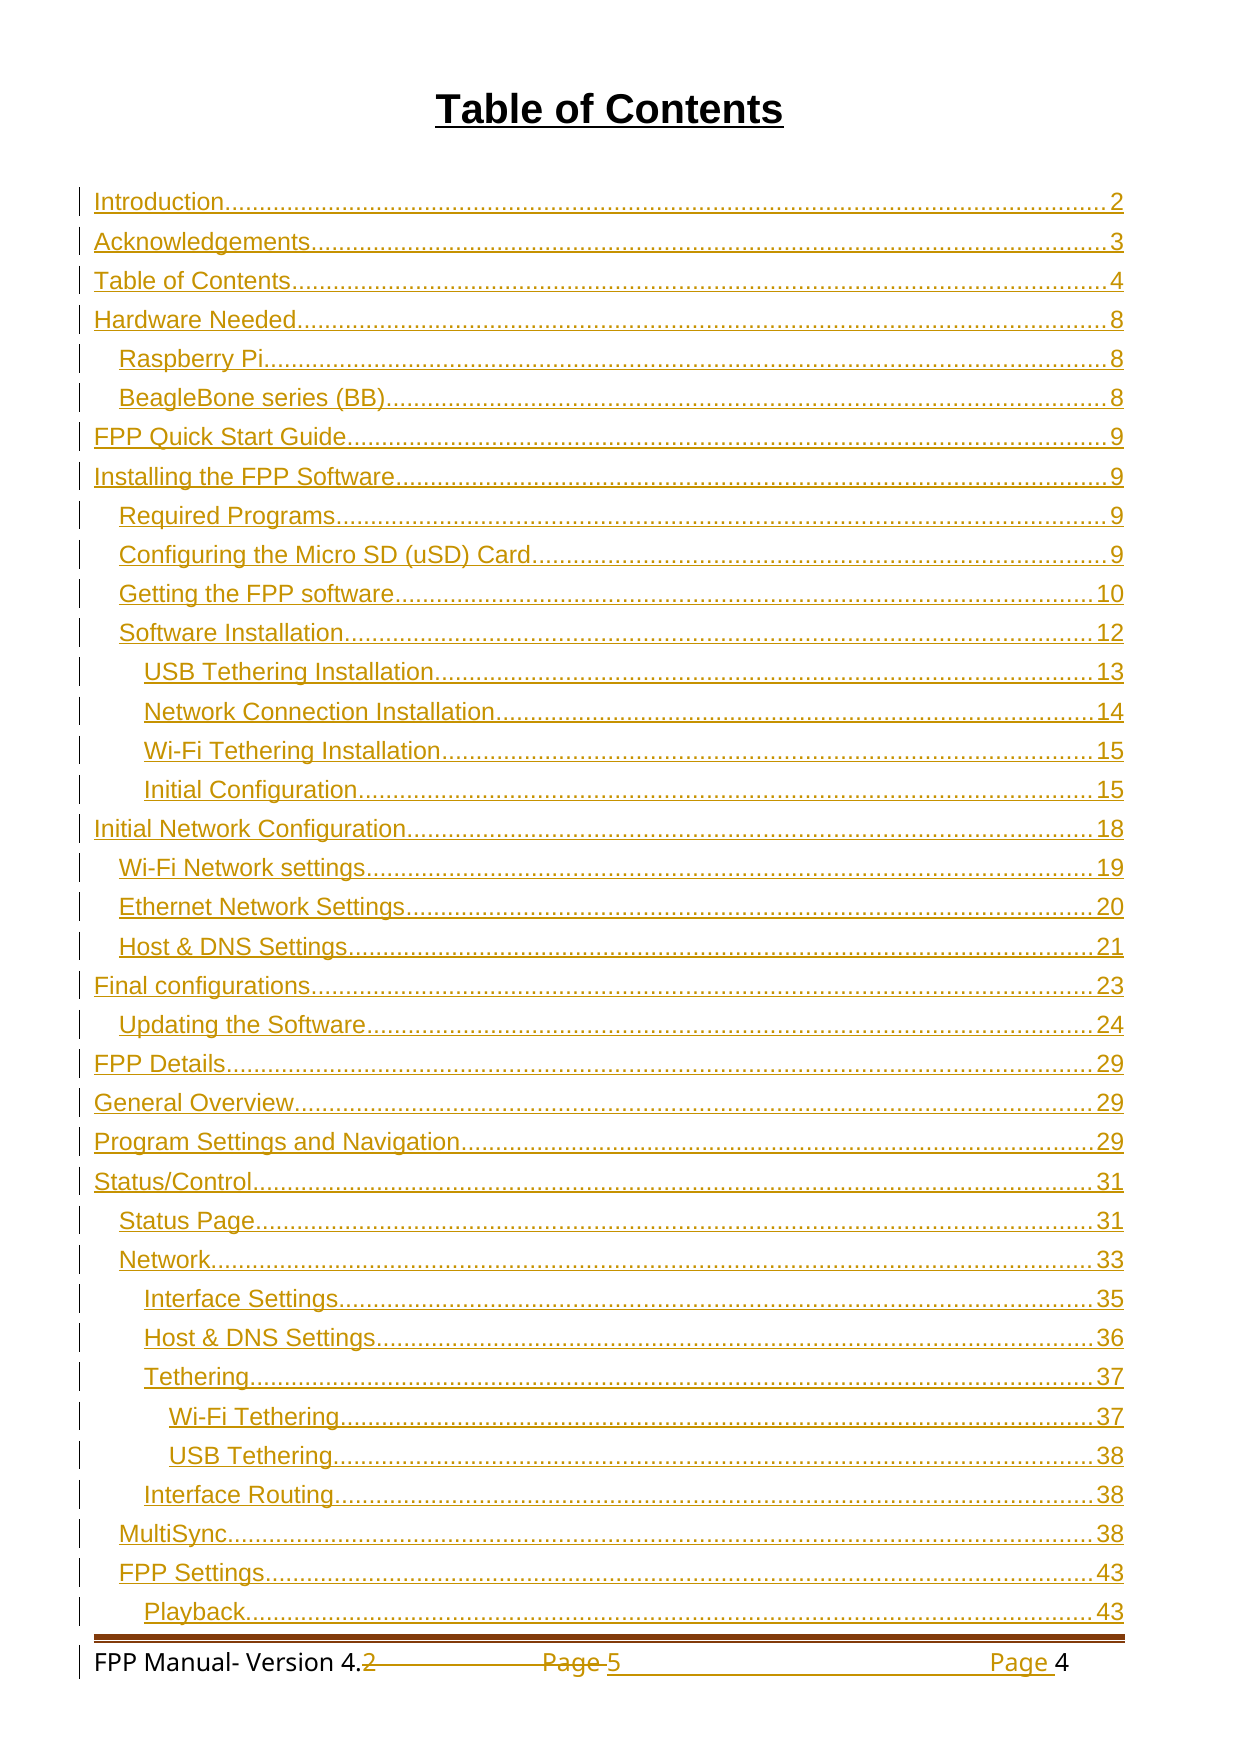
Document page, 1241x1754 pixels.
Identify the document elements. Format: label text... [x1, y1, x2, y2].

subtitle Table of Contents [94, 84, 1125, 132]
